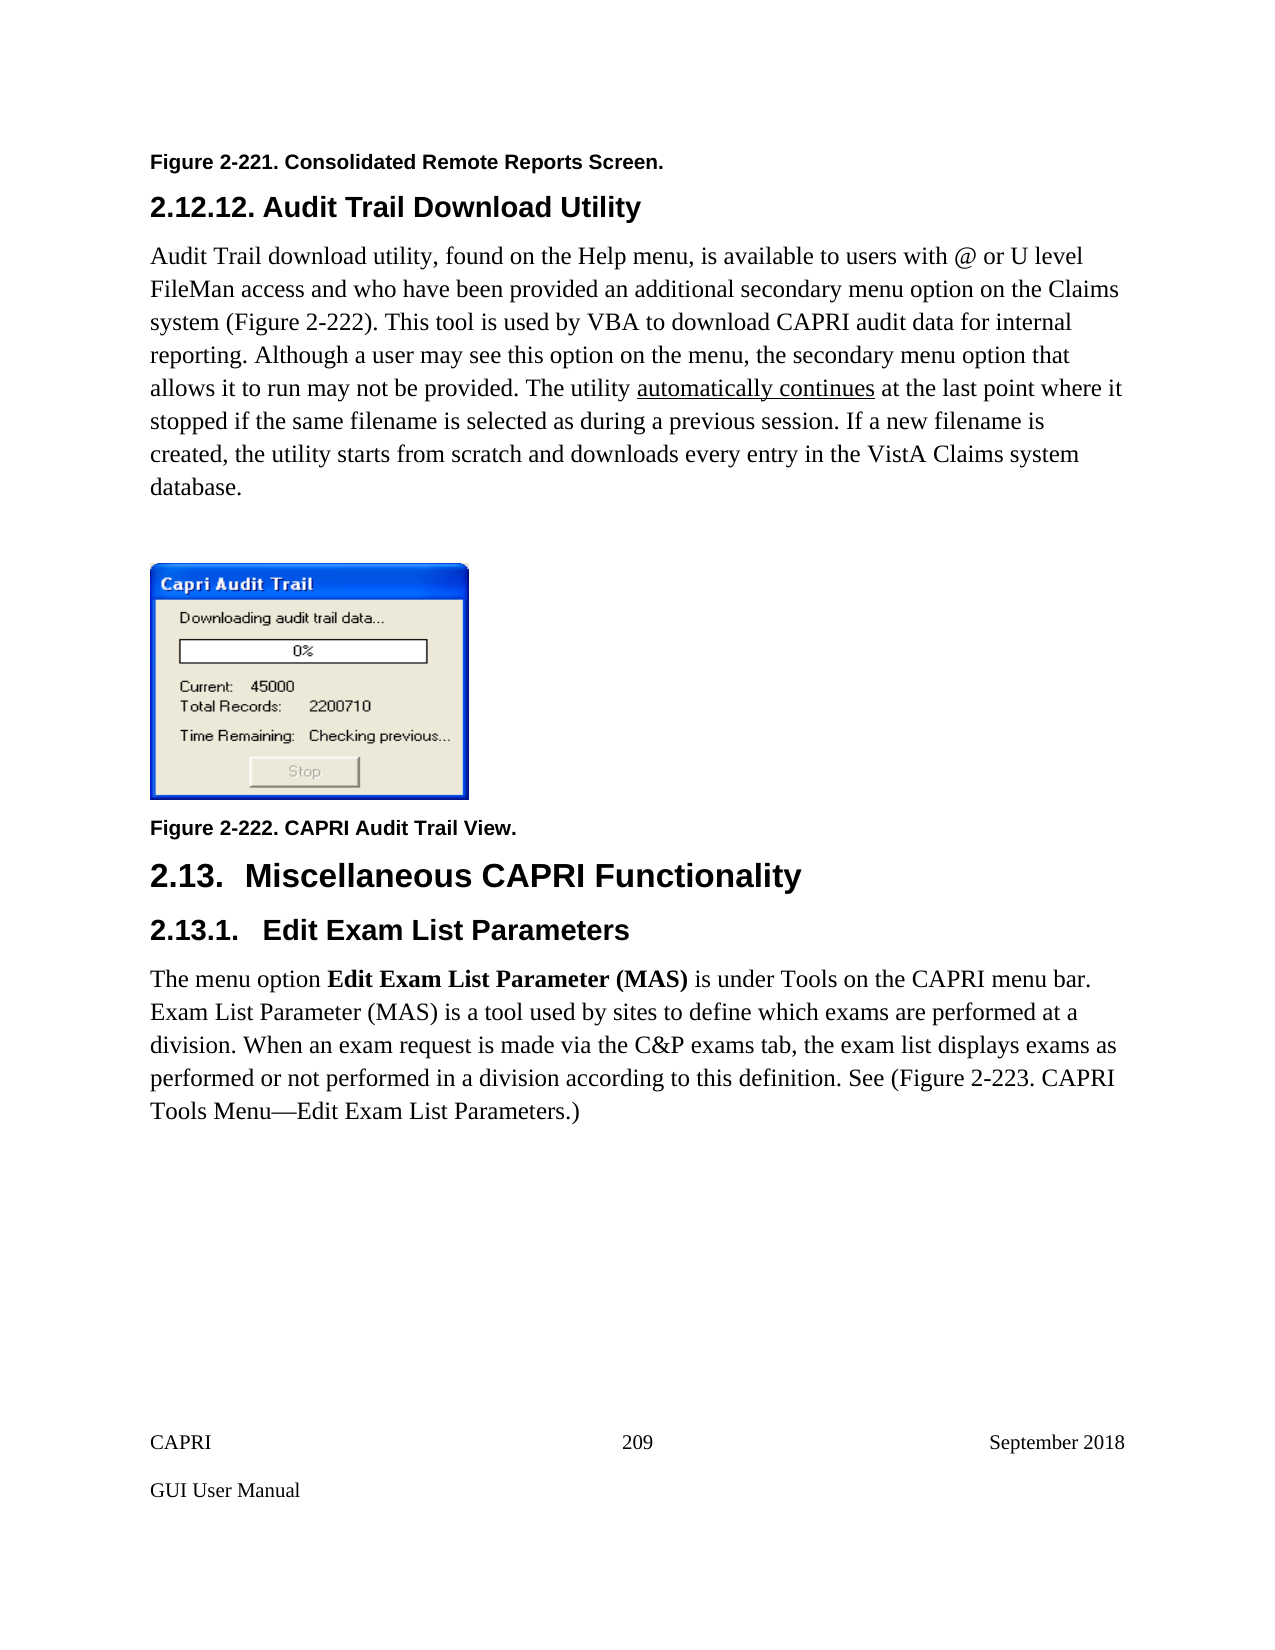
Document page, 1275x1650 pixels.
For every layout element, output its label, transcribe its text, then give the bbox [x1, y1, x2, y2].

subtitle Edit Exam List Parameters [150, 913, 1125, 946]
subtitle Miscellaneous CAPRI Functionality [150, 856, 1125, 894]
subtitle Audit Trail Download Utility [150, 190, 1125, 223]
picture [150, 563, 469, 800]
